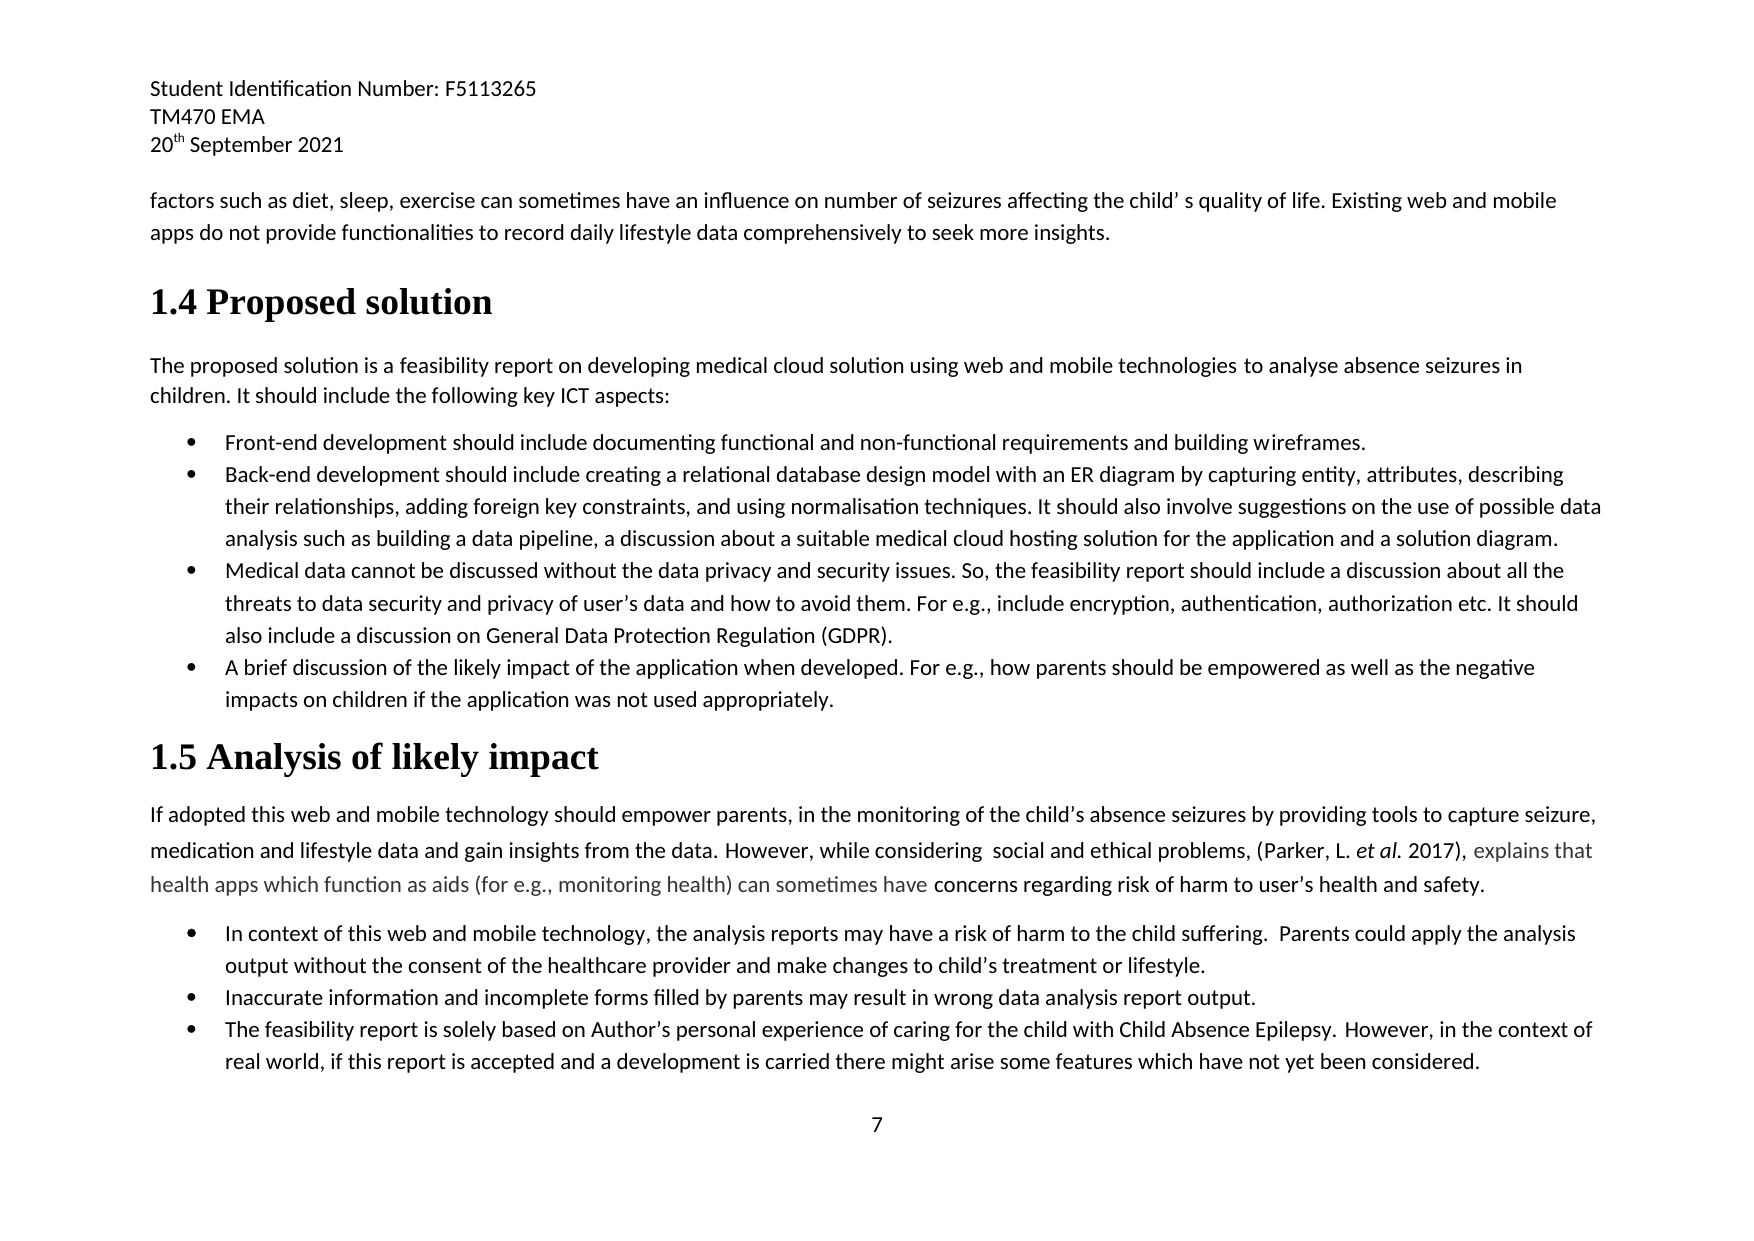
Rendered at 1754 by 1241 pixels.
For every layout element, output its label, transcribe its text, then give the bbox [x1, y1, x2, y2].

text If adopted this web and mobile technology should empower parents, in the monitoring of the child’s absence seizures by providing tools to capture seizure, medication and lifestyle data and gain insights from the data. However, while considering social and ethical problems, (Parker, L. et al. 2017), explains that health apps which function as aids (for e.g., monitoring health) can sometimes have concerns regarding risk of harm to user’s health and safety. [150, 800, 1604, 898]
list Medical data cannot be discussed without the data privacy and security issues. So, the feasibility report should include a discussion about all the threats to data security and privacy of user’s data and how to avoid them. For e.g., include encryption, authentication, authorization etc. It should also include a discussion on General Data Protection Regulation (GDPR). [187, 556, 1604, 649]
list Inaccurate information and incomplete forms filled by parents may result in wrong data analysis report output. [187, 983, 1604, 1011]
list The feasibility report is solely based on Author’s personal experience of caring for the child with Child Absence Epilepsy. However, in the context of real world, if this report is accepted and a development is carried there might arise some features which have not yet been considered. [187, 1015, 1604, 1076]
text 1.5 Analysis of likely impact [150, 734, 1604, 777]
text The proposed solution is a feasibility report on developing medical cloud solution using web and mobile technologies to analyse absence seizures in children. It should include the following key ICT aspects: [150, 352, 1604, 409]
list Front-end development should include documenting functional and non-functional requirements and building wireframes. [187, 428, 1604, 456]
list In context of this web and mobile technology, the analysis reports may have a risk of harm to the child suffering. Parents could apply the analysis output without the consent of the healthcare provider and make changes to child’s treatment or lifestyle. [187, 919, 1604, 979]
list Back-end development should include creating a relational database design model with an ER diagram by capturing entity, attributes, describing their relationships, adding foreign key constraints, and using normalisation techniques. It should also involve suggestions on the use of possible data analysis such as building a data pipeline, a discussion about a suitable medical cloud hosting solution for the application and a solution diagram. [187, 460, 1604, 552]
subtitle 1.4 Proposed solution [150, 279, 1604, 322]
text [150, 186, 1604, 246]
list A brief discussion of the likely impact of the application when developed. For e.g., how parents should be empowered as well as the negative impacts on children if the application was not used appropriately. [187, 653, 1604, 713]
